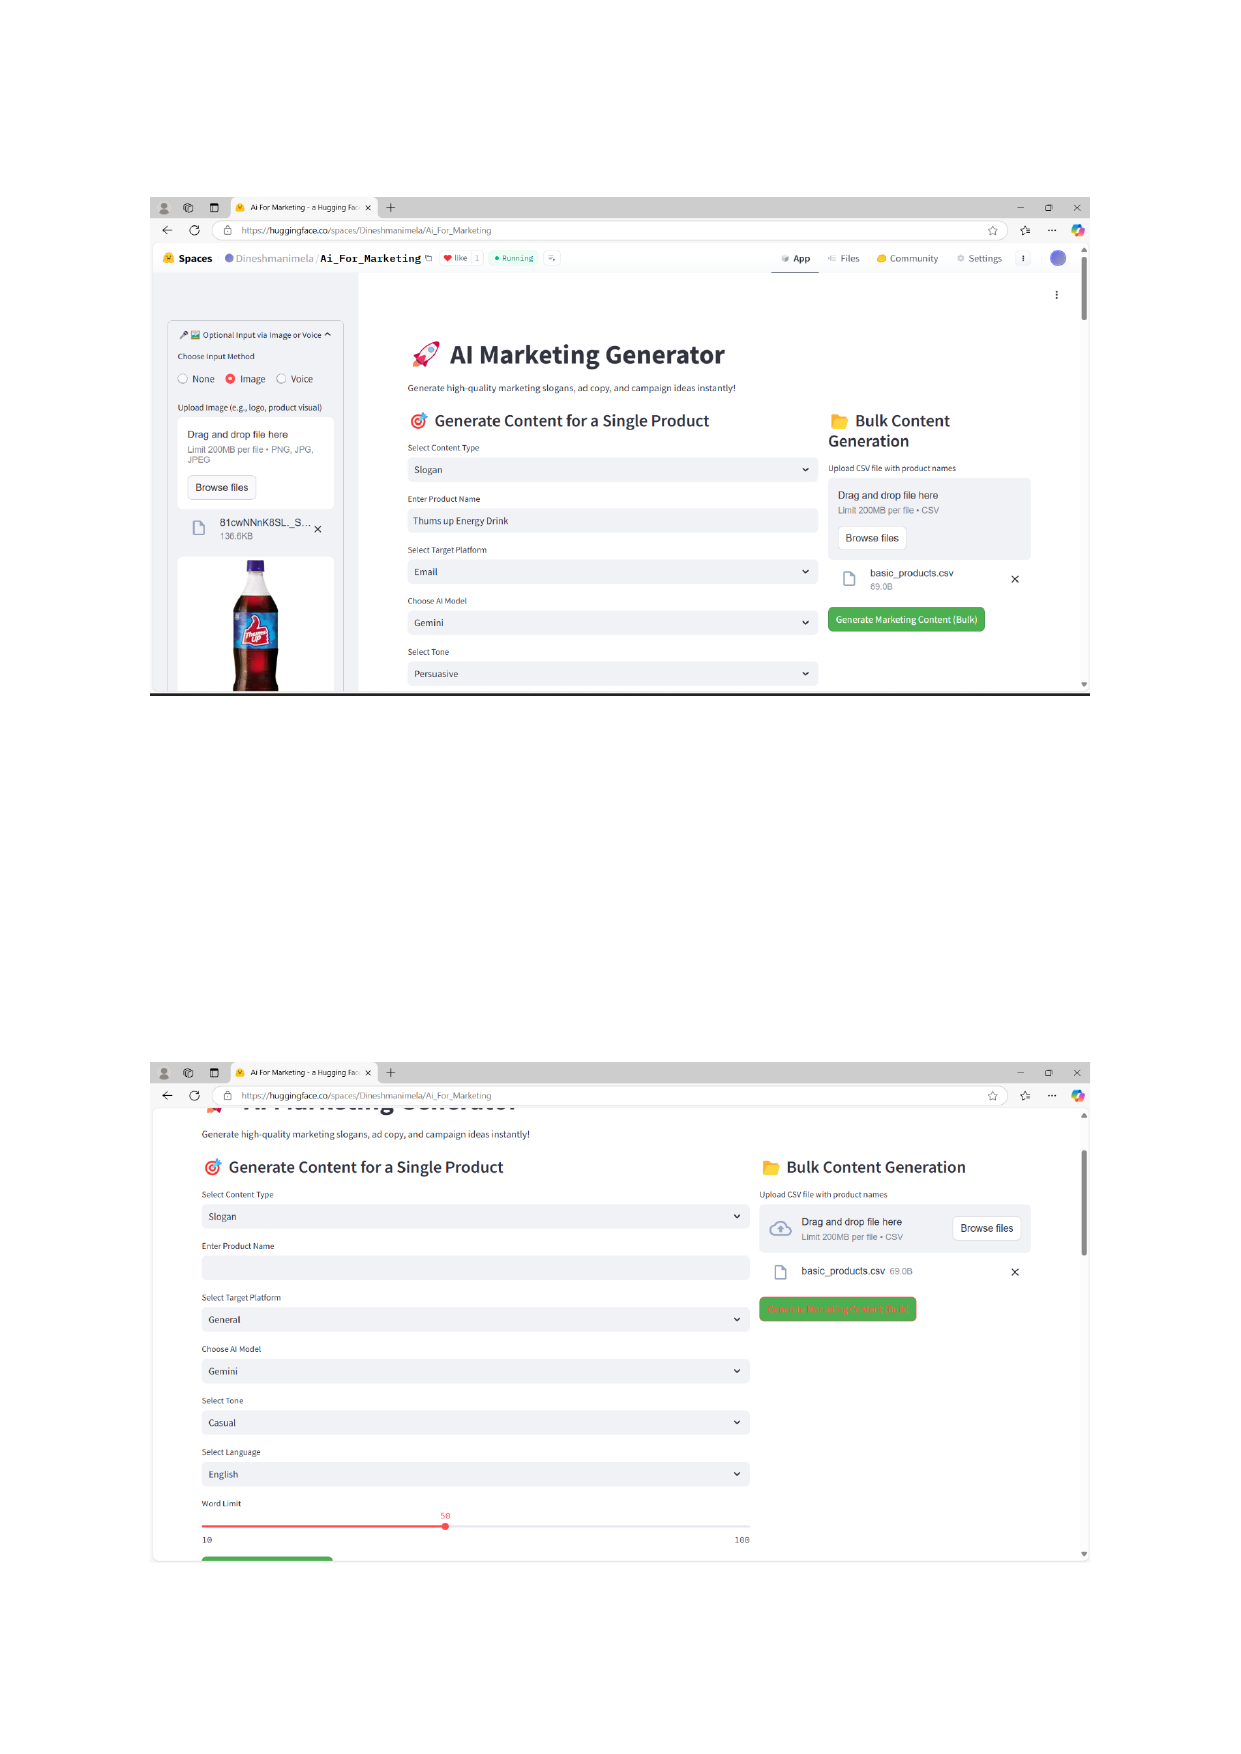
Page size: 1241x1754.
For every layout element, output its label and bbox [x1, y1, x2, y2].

picture [150, 197, 1090, 696]
picture [150, 1062, 1091, 1563]
